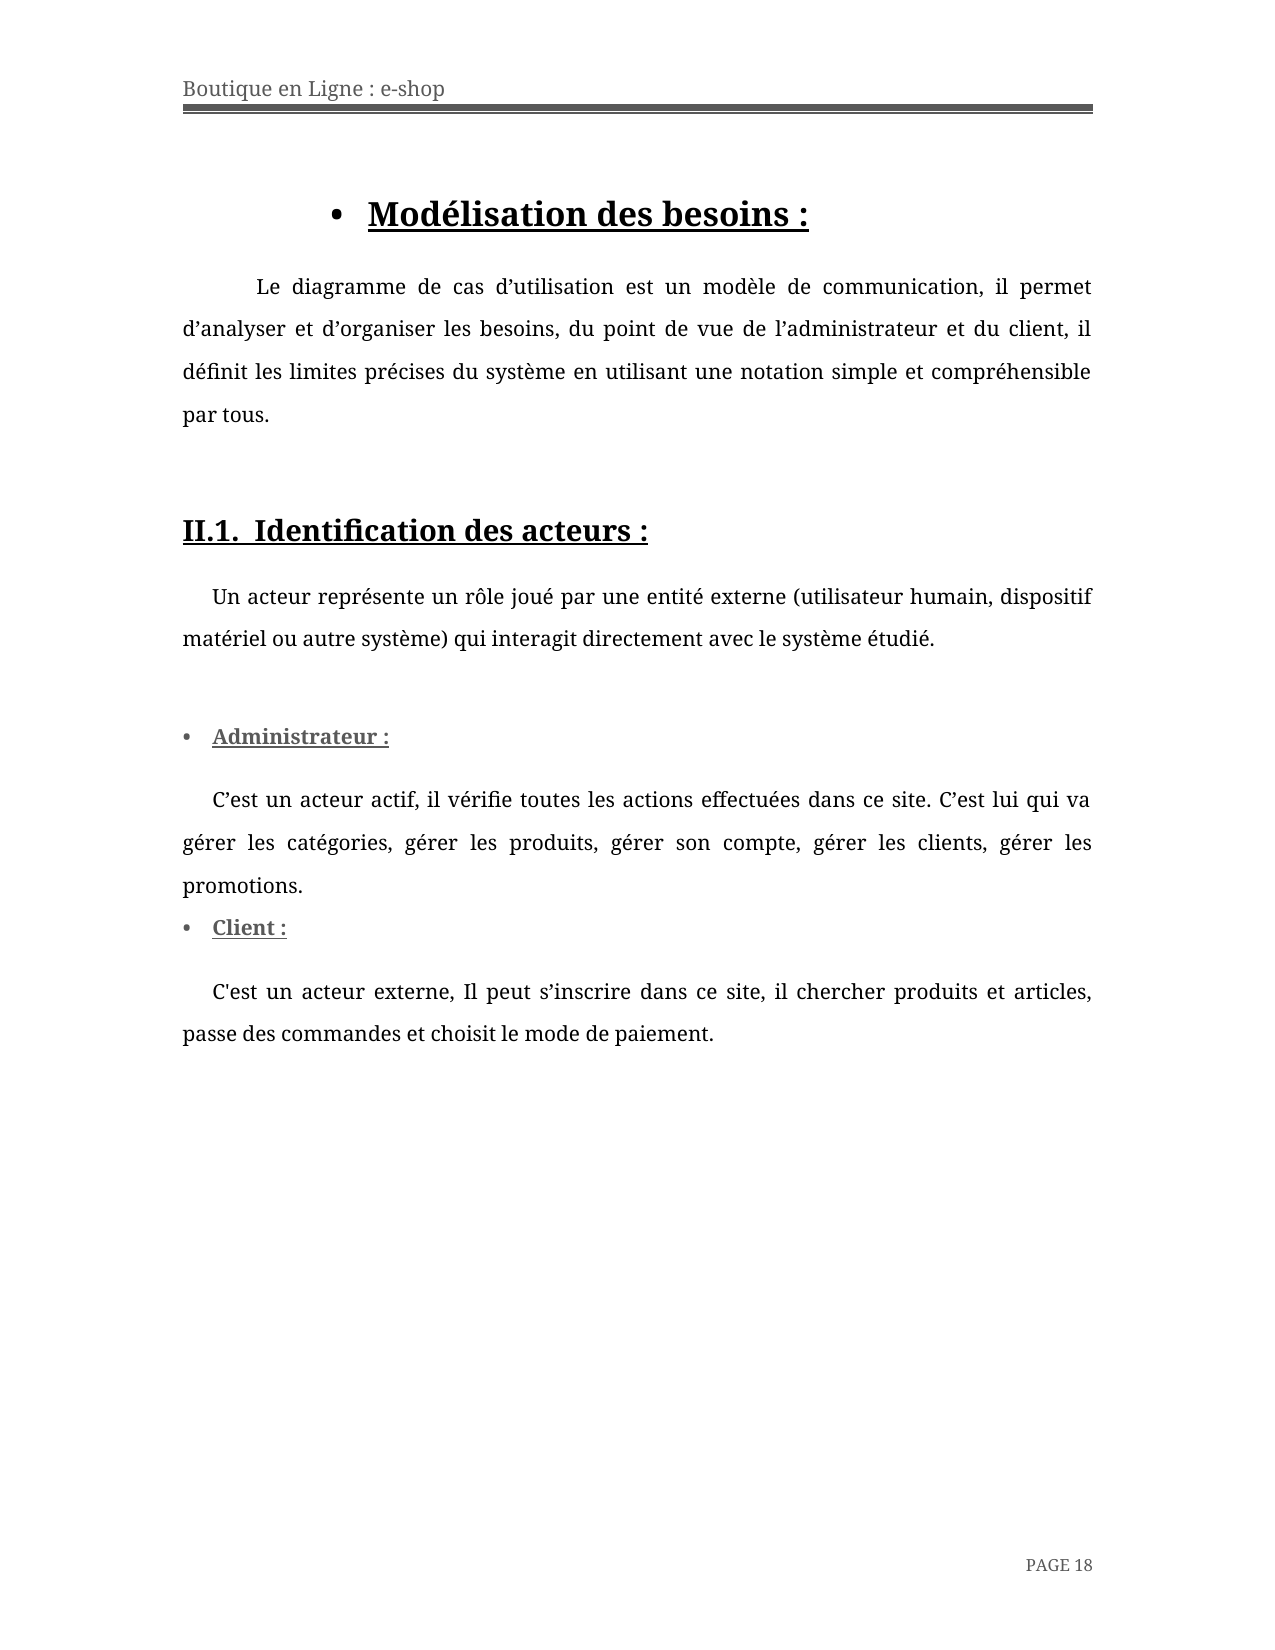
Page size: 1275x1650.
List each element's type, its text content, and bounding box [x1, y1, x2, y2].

text Un acteur représente un rôle joué par une entité externe (utilisateur humain, dispositif matériel ou autre système) qui interagit directement avec le système étudié. [182, 582, 1093, 653]
list Client : [182, 913, 1093, 942]
text II.1. Identification des acteurs : [182, 510, 1093, 549]
text C’est un acteur actif, il vérifie toutes les actions effectuées dans ce site. C’est lui qui va gérer les catégories, gérer les produits, gérer son compte, gérer les clients, gérer les promotions. [182, 786, 1093, 899]
list Modélisation des besoins : [330, 191, 1093, 237]
text C'est un acteur externe, Il peut s’inscrire dans ce site, il chercher produits et articles, passe des commandes et choisit le mode de paiement. [182, 977, 1093, 1048]
text Le diagramme de cas d’utilisation est un modèle de communication, il permet d’analyser et d’organiser les besoins, du point de vue de l’administrateur et du client, il définit les limites précises du système en utilisant une notation simple et compréhensible par tous. [182, 272, 1093, 428]
list Administrateur : [182, 722, 1093, 751]
